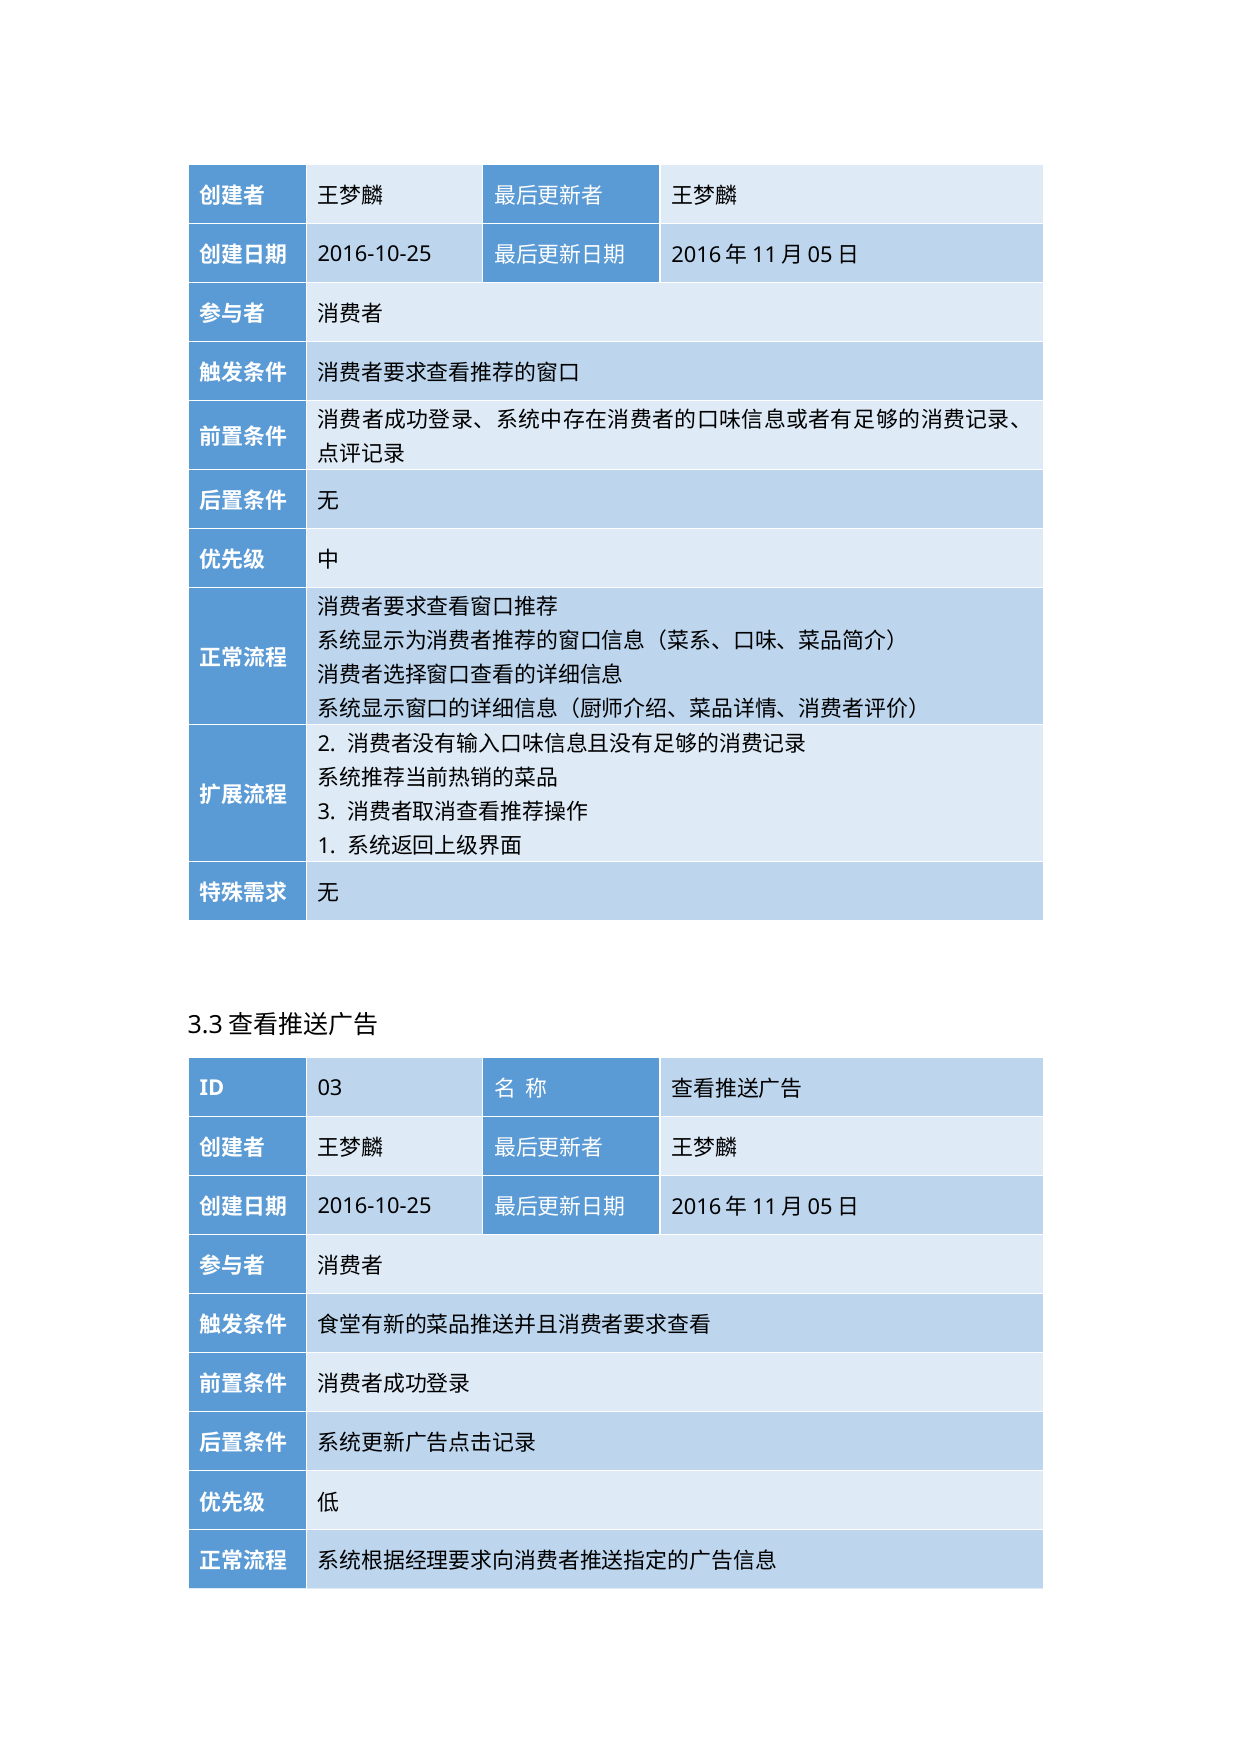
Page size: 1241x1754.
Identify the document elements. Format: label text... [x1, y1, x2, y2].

table_cell 2016年11月05日 [661, 224, 1043, 282]
table_cell 消费者成功登录、系统中存在消费者的口味信息或者有足够的消费记录、点评记录 [307, 401, 1043, 469]
table_cell 创建日期 [189, 1176, 306, 1234]
table_cell 最后更新者 [483, 1117, 659, 1175]
table_cell 后置条件 [189, 1412, 306, 1470]
table_cell 无 [307, 862, 1043, 920]
table_cell 王梦麟 [307, 165, 482, 223]
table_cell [307, 1530, 1043, 1588]
table_cell 触发条件 [189, 342, 306, 400]
table_cell 正常流程 [189, 588, 306, 724]
table_cell 扩展流程 [189, 725, 306, 861]
table_header ID [189, 1058, 306, 1116]
table_cell 创建日期 [189, 224, 306, 282]
table_cell 王梦麟 [661, 165, 1043, 223]
table_cell 前置条件 [189, 401, 306, 469]
table_cell 消费者要求查看窗口推荐 系统显示为消费者推荐的窗口信息（菜系、口味、菜品简介） 消费者选择窗口查看的详细信息 系统显示窗口的详细信息（厨师介绍、菜品详情、消费者评价） [307, 588, 1043, 724]
table_cell 消费者 [307, 283, 1043, 341]
table_cell 最后更新日期 [483, 1176, 659, 1234]
table_cell 特殊需求 [189, 862, 306, 920]
table_cell 前置条件 [189, 1353, 306, 1411]
table_cell 消费者 [307, 1235, 1043, 1293]
table_cell 创建者 [189, 165, 306, 223]
table_header 03 [307, 1058, 482, 1116]
table_cell 消费者成功登录 [307, 1353, 1043, 1411]
table_cell 创建者 [189, 1117, 306, 1175]
table_cell 2. 消费者没有输入口味信息且没有足够的消费记录 系统推荐当前热销的菜品 3. 消费者取消查看推荐操作 1. 系统返回上级界面 [307, 725, 1043, 861]
table_cell 系统更新广告点击记录 [307, 1412, 1043, 1470]
table_cell 消费者要求查看推荐的窗口 [307, 342, 1043, 400]
table_cell 无 [307, 470, 1043, 528]
table_cell 王梦麟 [661, 1117, 1043, 1175]
table_cell 最后更新日期 [483, 224, 659, 282]
table_cell 参与者 [189, 283, 306, 341]
table_cell 2016年11月05日 [661, 1176, 1043, 1234]
table_cell 低 [307, 1471, 1043, 1529]
table_cell 食堂有新的菜品推送并且消费者要求查看 [307, 1294, 1043, 1352]
table_cell 参与者 [189, 1235, 306, 1293]
table_header 名 称 [483, 1058, 659, 1116]
table_header 查看推送广告 [661, 1058, 1043, 1116]
table_cell 后置条件 [189, 470, 306, 528]
table_cell 2016-10-25 [307, 1176, 482, 1234]
table_cell 中 [307, 529, 1043, 587]
table_cell 优先级 [189, 1471, 306, 1529]
table_cell 2016-10-25 [307, 224, 482, 282]
table_cell 最后更新者 [483, 165, 659, 223]
table_cell 触发条件 [189, 1294, 306, 1352]
table_cell 优先级 [189, 529, 306, 587]
text 3.3查看推送广告 [187, 989, 1053, 1057]
table_cell 王梦麟 [307, 1117, 482, 1175]
table_cell 正常流程 [189, 1530, 306, 1588]
